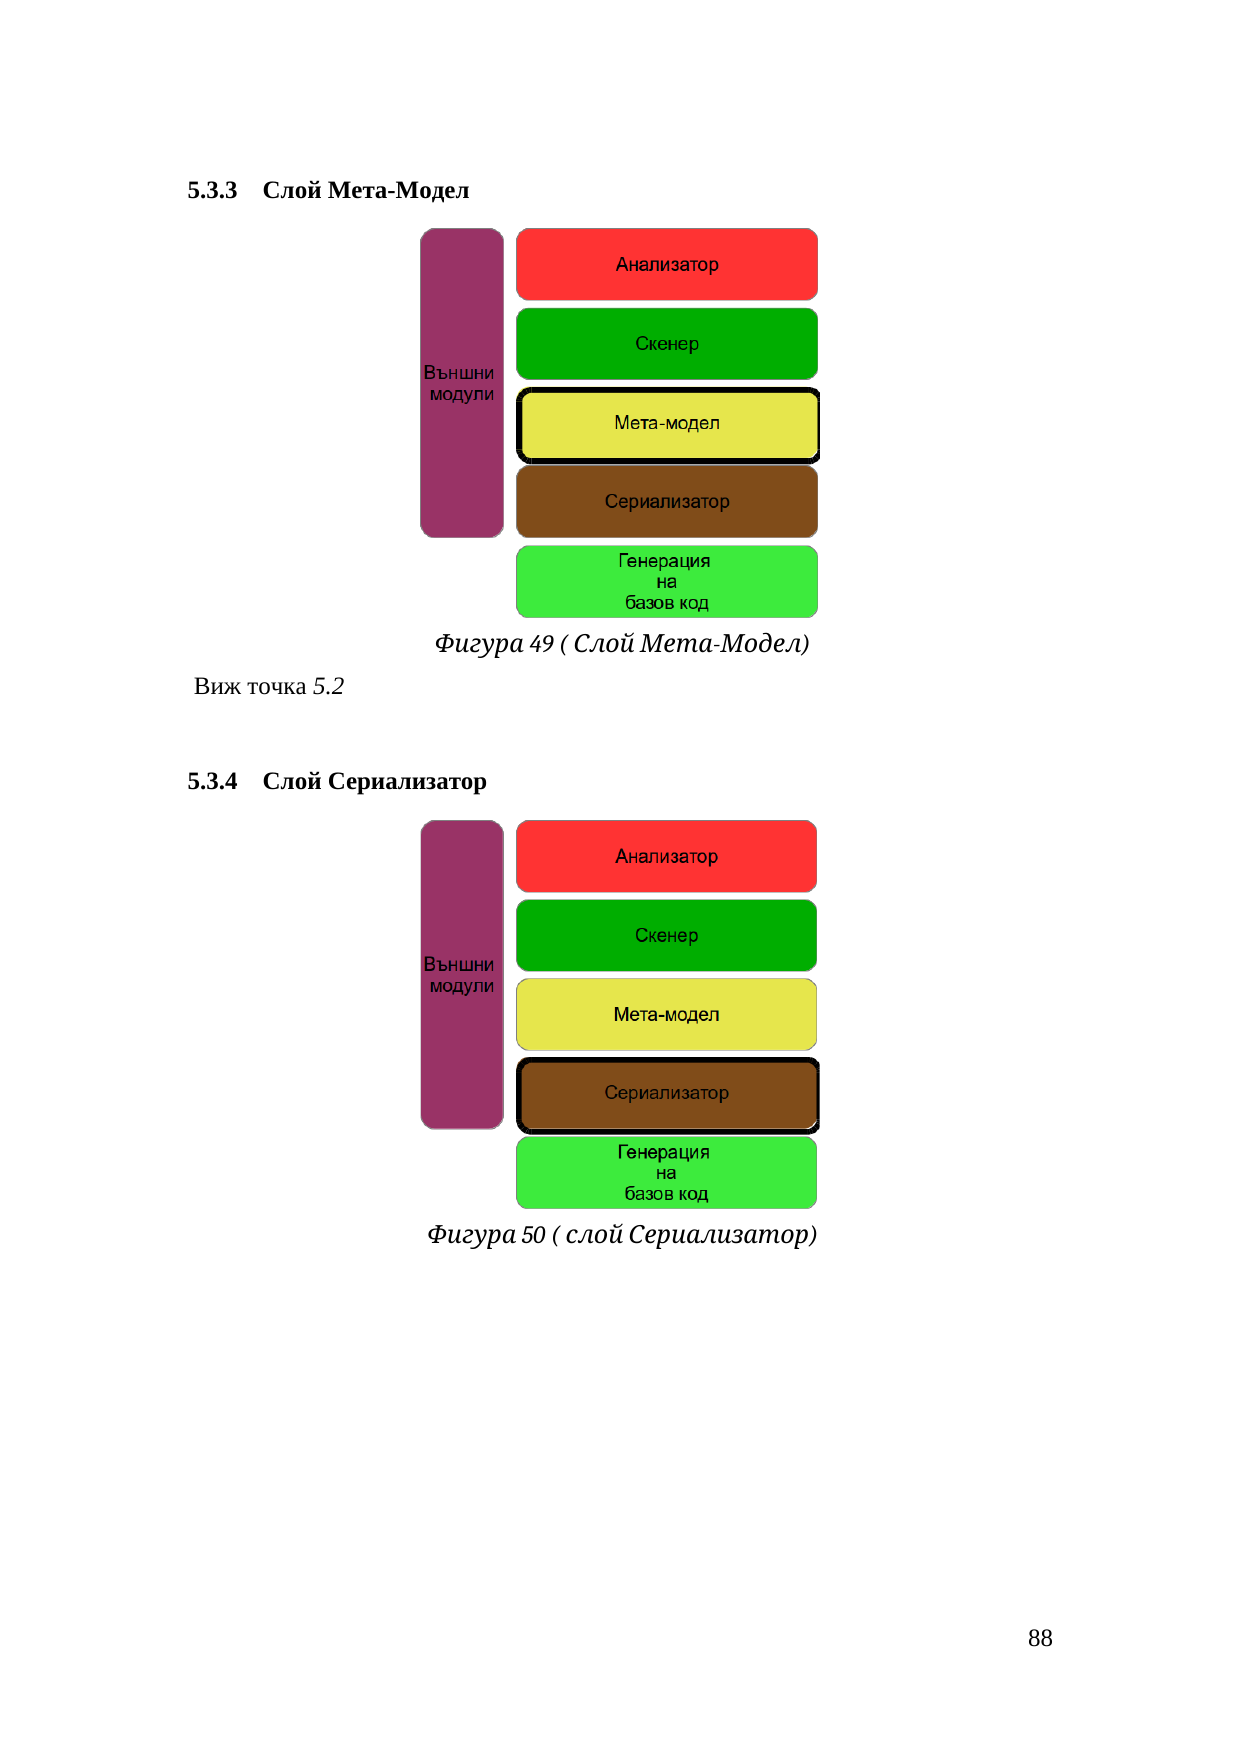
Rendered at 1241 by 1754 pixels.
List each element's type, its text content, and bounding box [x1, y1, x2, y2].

text Фигура 49 ( Слой Мета-Модел) [187, 630, 1053, 659]
text Виж точка 5.2 [187, 671, 1053, 700]
subtitle Слой Мета-Модел [187, 175, 1053, 204]
subtitle Слой Сериализатор [187, 766, 1053, 795]
picture [420, 228, 820, 618]
picture [420, 820, 820, 1209]
text Фигура 50 ( слой Сериализатор) [187, 1221, 1053, 1249]
